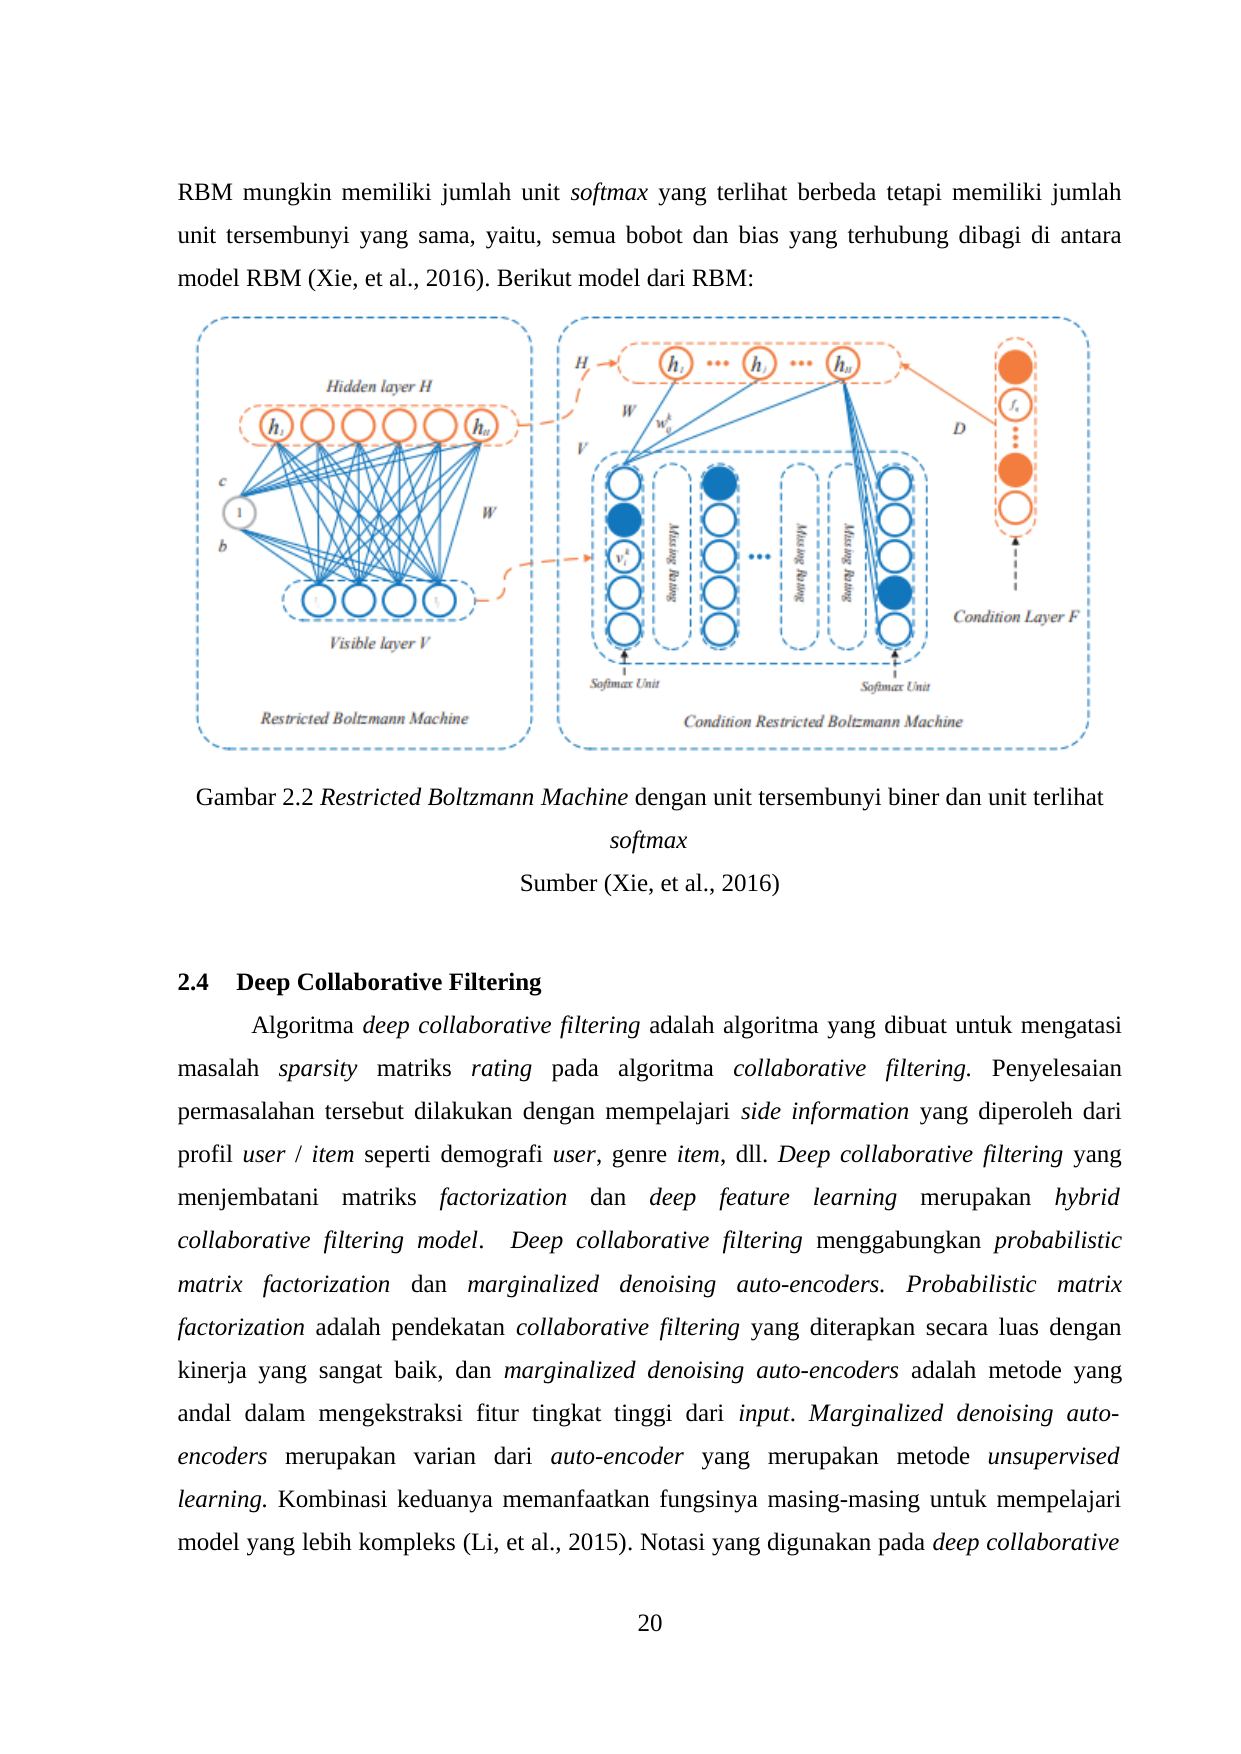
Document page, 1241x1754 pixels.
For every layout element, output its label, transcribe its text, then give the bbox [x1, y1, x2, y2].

text Sumber [177, 868, 1122, 897]
picture [177, 306, 1100, 768]
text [177, 177, 1122, 292]
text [177, 1010, 1122, 1556]
subtitle Deep Collaborative Filtering [177, 967, 1122, 996]
